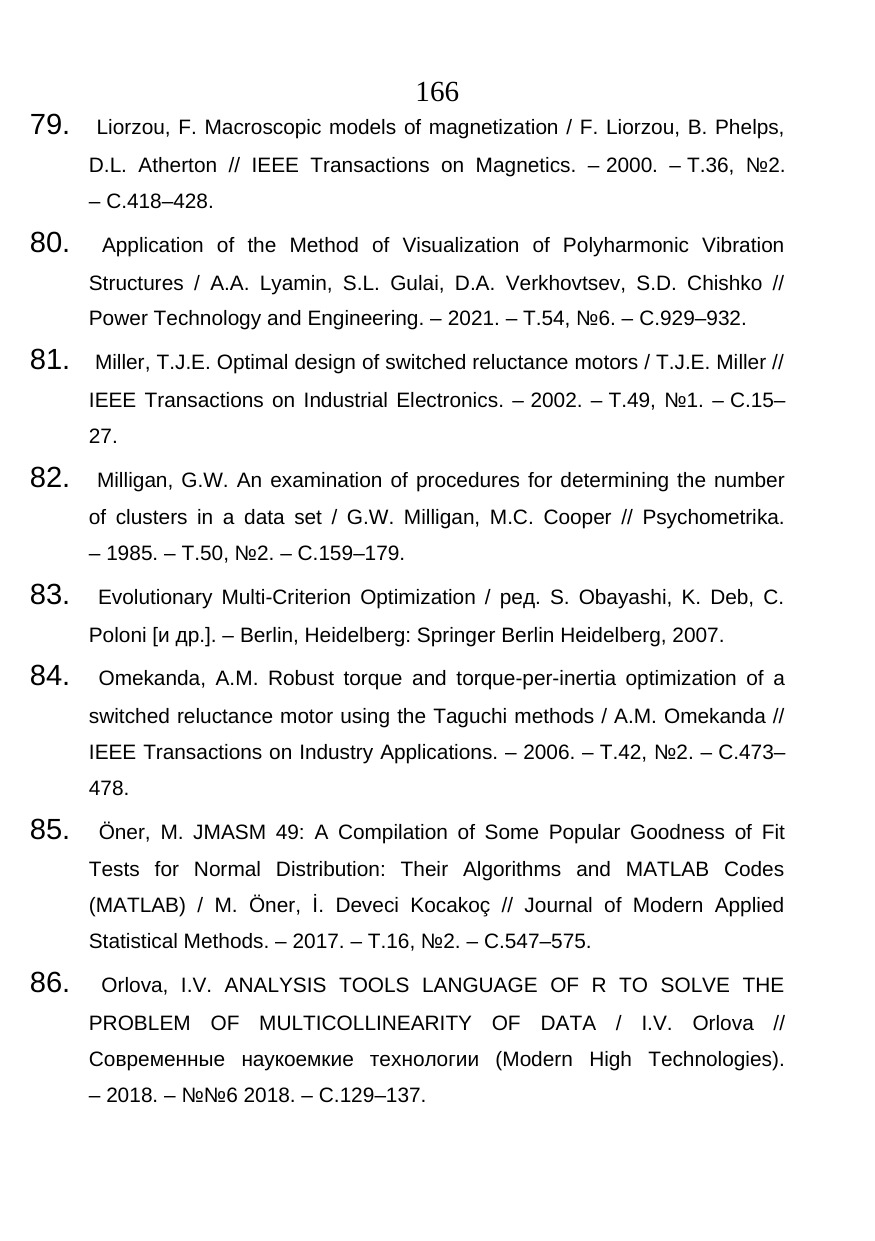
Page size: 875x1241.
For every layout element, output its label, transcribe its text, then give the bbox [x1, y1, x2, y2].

list Öner, M. JMASM 49: A Compilation of Some Popular Goodness of Fit Tests for Normal Distribution: Their Algorithms and MATLAB Codes (MATLAB) / M. Öner, İ. Deveci Kocakoç // Journal of Modern Applied Statistical Methods. – 2017. – Т.16, №2. – C.547–575. [29, 812, 785, 953]
list Orlova, I.V. ANALYSIS TOOLS LANGUAGE OF R TO SOLVE THE PROBLEM OF MULTICOLLINEARITY OF DATA / I.V. Orlova // Современные наукоемкие технологии (Modern High Technologies). – 2018. – №№6 2018. – C.129–137. [29, 965, 785, 1106]
list Miller, T.J.E. Optimal design of switched reluctance motors / T.J.E. Miller // IEEE Transactions on Industrial Electronics. – 2002. – Т.49, №1. – C.15–27. [29, 342, 785, 448]
list Liorzou, F. Macroscopic models of magnetization / F. Liorzou, B. Phelps, D.L. Atherton // IEEE Transactions on Magnetics. – 2000. – Т.36, №2. – C.418–428. [29, 107, 785, 213]
list Milligan, G.W. An examination of procedures for determining the number of clusters in a data set / G.W. Milligan, M.C. Cooper // Psychometrika. – 1985. – Т.50, №2. – C.159–179. [29, 459, 785, 565]
list Application of the Method of Visualization of Polyharmonic Vibration Structures / A.A. Lyamin, S.L. Gulai, D.A. Verkhovtsev, S.D. Chishko // Power Technology and Engineering. – 2021. – Т.54, №6. – C.929–932. [29, 225, 785, 330]
list Evolutionary Multi-Criterion Optimization / ред. S. Obayashi, K. Deb, C. Poloni [и др.]. – Berlin, Heidelberg: Springer Berlin Heidelberg, 2007. [29, 577, 785, 646]
list Omekanda, A.M. Robust torque and torque-per-inertia optimization of a switched reluctance motor using the Taguchi methods / A.M. Omekanda // IEEE Transactions on Industry Applications. – 2006. – Т.42, №2. – C.473–478. [29, 658, 785, 800]
